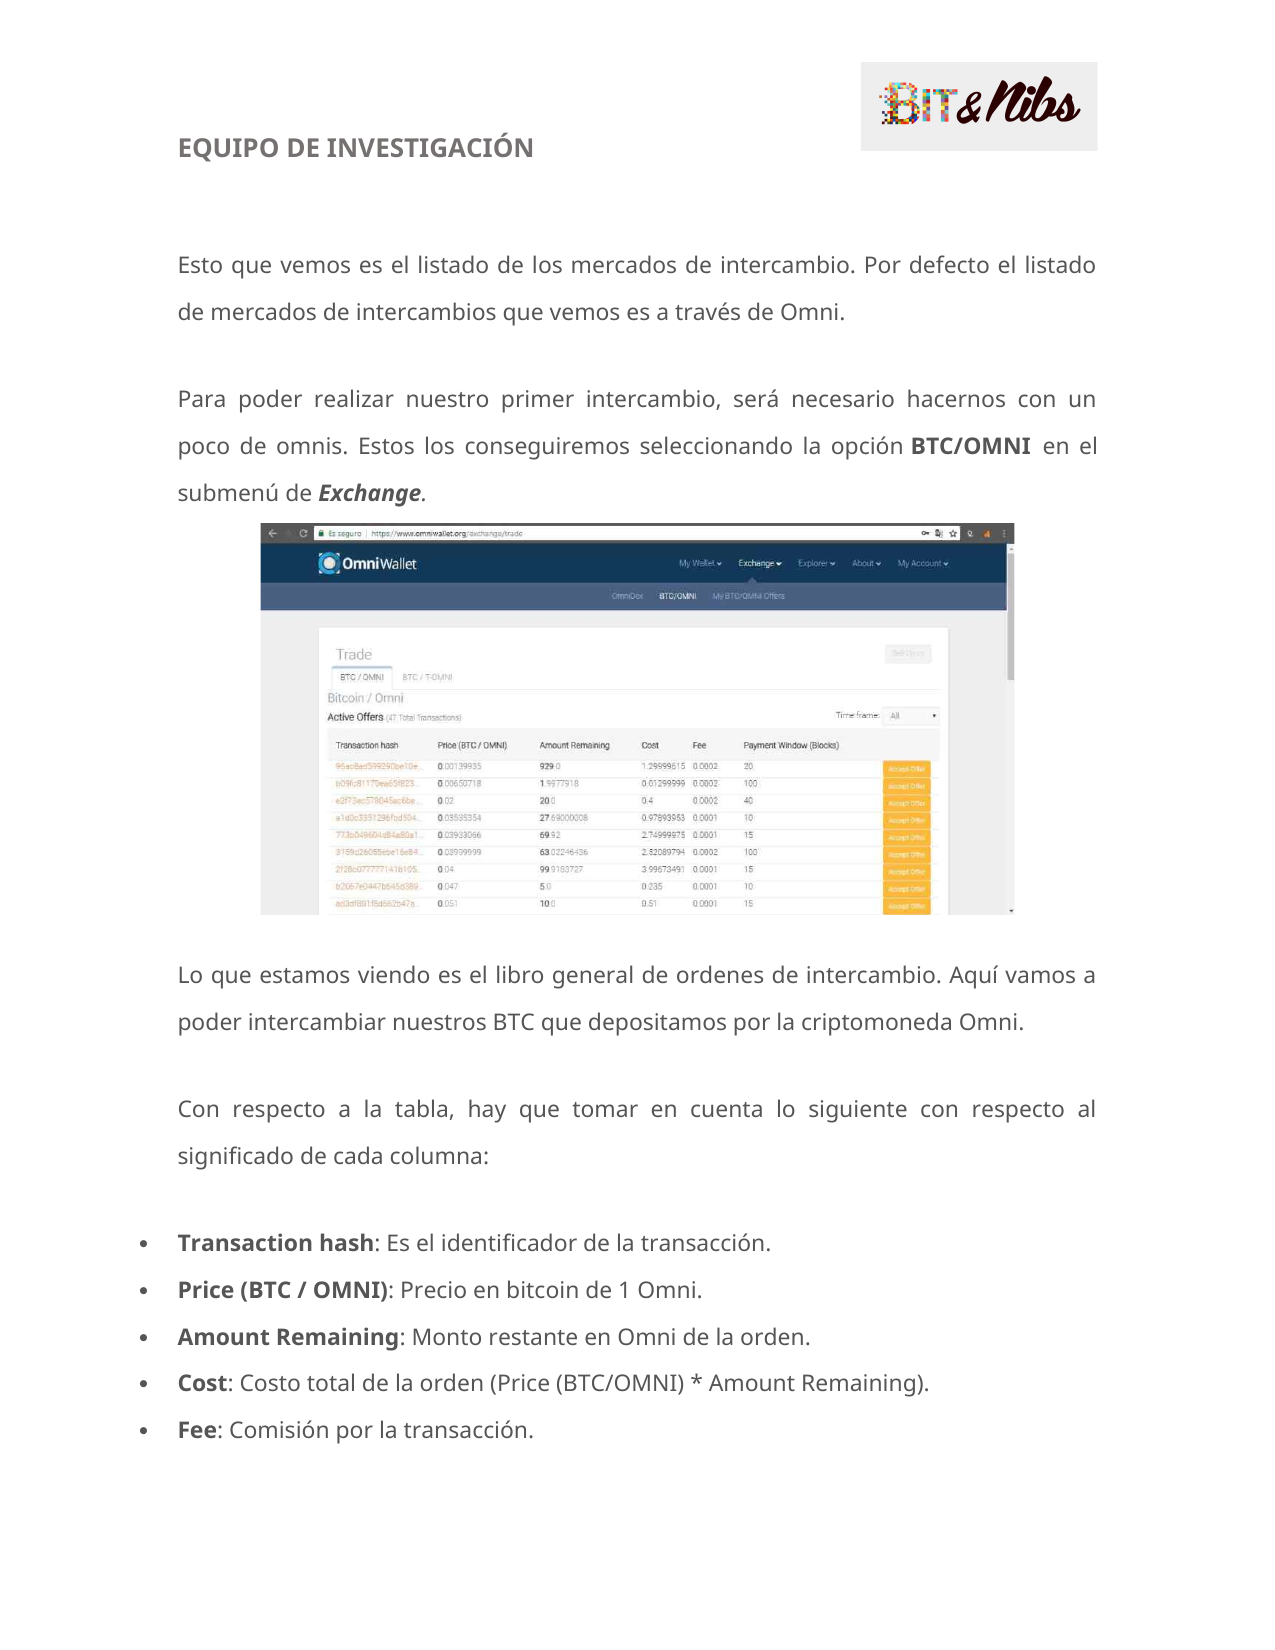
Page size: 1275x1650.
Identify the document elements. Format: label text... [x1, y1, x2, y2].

list Price (BTC / OMNI): Precio en bitcoin de 1 Omni. [140, 1273, 1098, 1305]
list Amount Remaining: Monto restante en Omni de la orden. [140, 1320, 1098, 1352]
picture [260, 523, 1015, 915]
text Esto que vemos es el listado de los mercados de intercambio. Por defecto el listado de mercados de intercambios que vemos es a través de Omni. [177, 249, 1098, 327]
list Fee: Comisión por la transacción. [140, 1414, 1098, 1445]
list Transaction hash: Es el identificador de la transacción. [140, 1227, 1098, 1258]
list Cost: Costo total de la orden (Price (BTC/OMNI) * Amount Remaining). [140, 1367, 1098, 1398]
text Para poder realizar nuestro primer intercambio, será necesario hacernos con un poco de omnis. Estos los conseguiremos seleccionando la opción BTC/OMNI en el submenú de Exchange. [177, 383, 1098, 508]
picture [860, 62, 1098, 151]
text Con respecto a la tabla, hay que tomar en cuenta lo siguiente con respecto al significado de cada columna: [177, 1093, 1098, 1171]
text Lo que estamos viendo es el libro general de ordenes de intercambio. Aquí vamos a poder intercambiar nuestros BTC que depositamos por la criptomoneda Omni. [177, 959, 1098, 1037]
